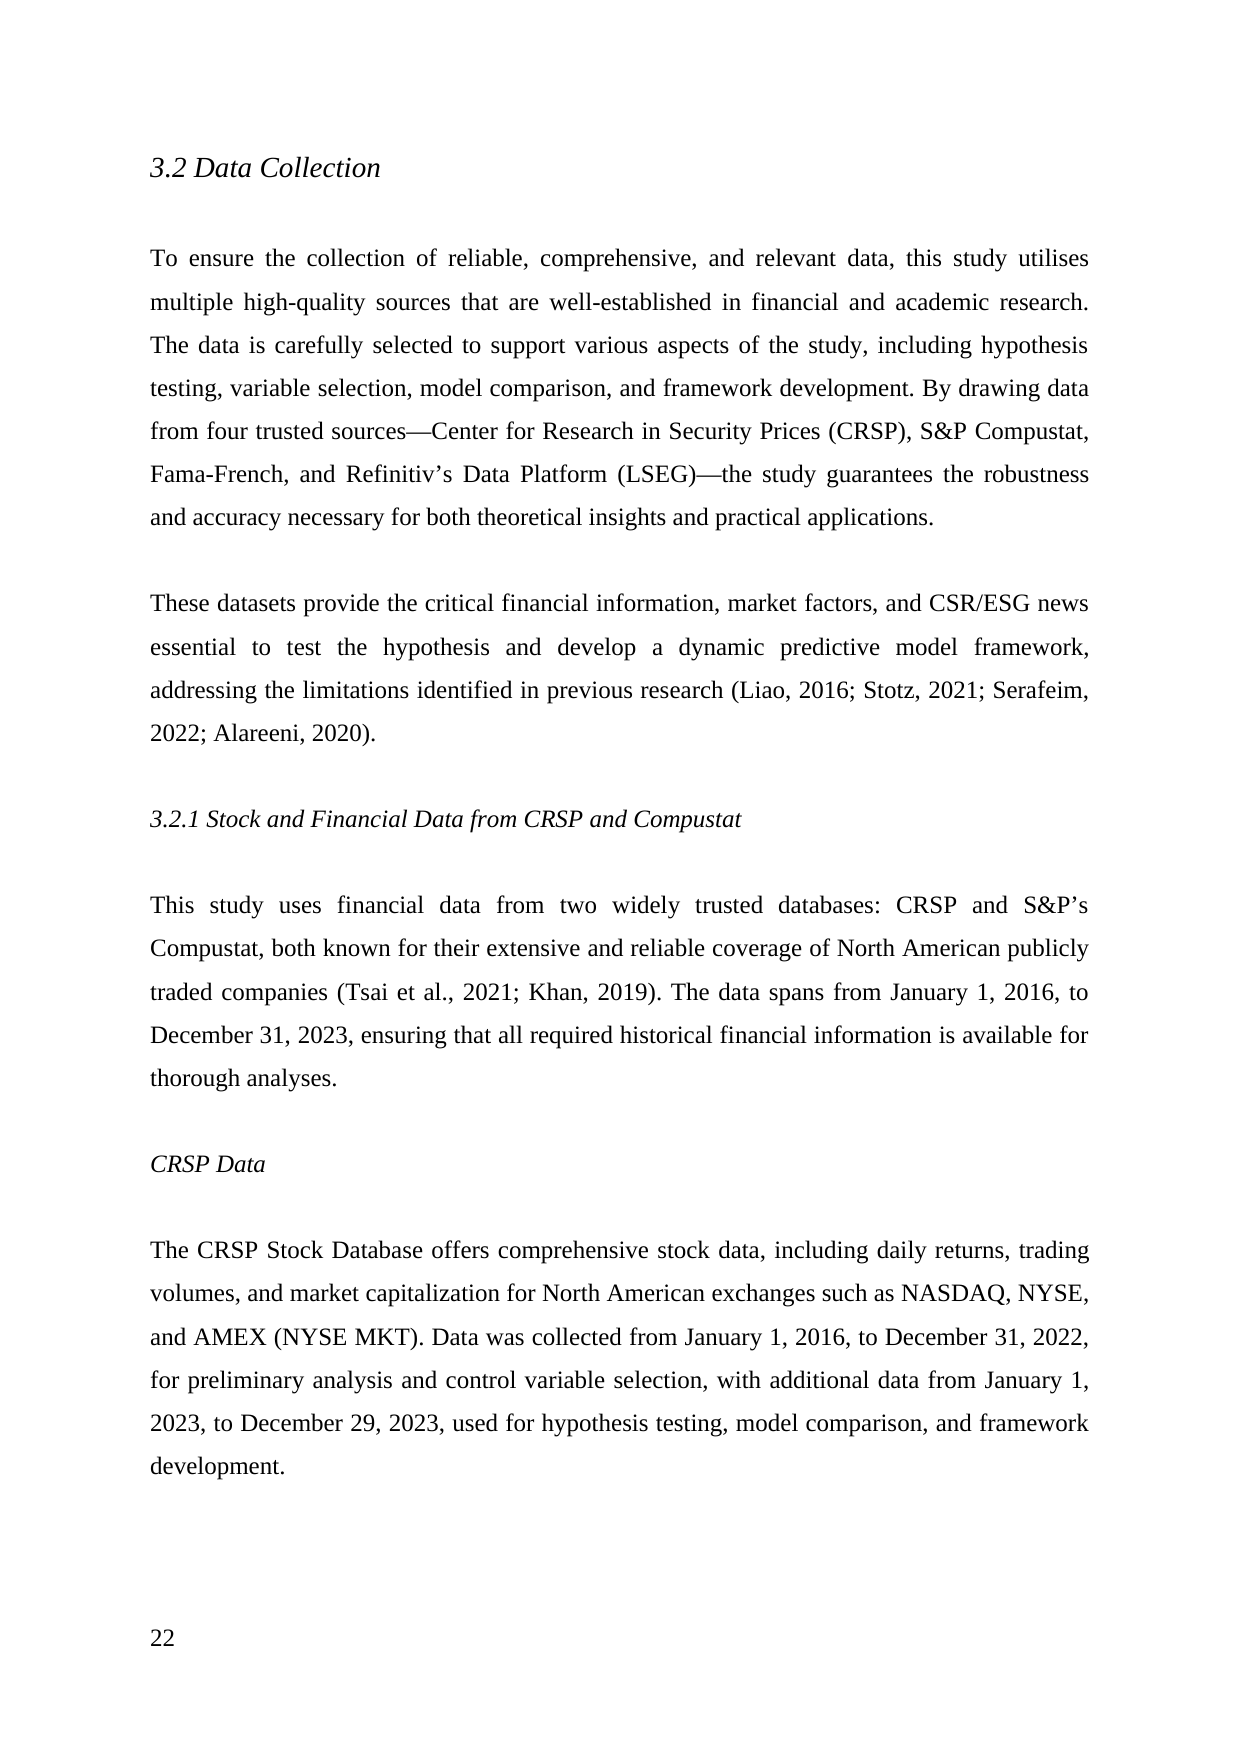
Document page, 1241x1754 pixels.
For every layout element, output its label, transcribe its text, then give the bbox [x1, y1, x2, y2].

text These datasets provide the critical financial information, market factors, and CSR/ESG news essential to test the hypothesis and develop a dynamic predictive model framework, addressing the limitations identified in previous research (Liao, 2016; Stotz, 2021; Serafeim, 2022; Alareeni, 2020). [150, 588, 1090, 747]
text 3.2.1 Stock and Financial Data from CRSP and Compustat [150, 804, 1090, 833]
text CRSP Data [150, 1149, 1090, 1178]
text 3.2 Data Collection [150, 150, 1090, 183]
text The CRSP Stock Database offers comprehensive stock data, including daily returns, trading volumes, and market capitalization for North American exchanges such as NASDAQ, NYSE, and AMEX (NYSE MKT). Data was collected from January 1, 2016, to December 31, 2022, for preliminary analysis and control variable selection, with additional data from January 1, 2023, to December 29, 2023, used for hypothesis testing, model comparison, and framework development. [150, 1235, 1090, 1480]
text This study uses financial data from two widely trusted databases: CRSP and S&P’s Compustat, both known for their extensive and reliable coverage of North American publicly traded companies (Tsai et al., 2021; Khan, 2019). The data spans from January 1, 2016, to December 31, 2023, ensuring that all required historical financial information is available for thorough analyses. [150, 890, 1090, 1092]
text To ensure the collection of reliable, comprehensive, and relevant data, this study utilises multiple high-quality sources that are well-established in financial and academic research. The data is carefully selected to support various aspects of the study, including hypothesis testing, variable selection, model comparison, and framework development. By drawing data from four trusted sources—Center for Research in Security Prices (CRSP), S&P Compustat, Fama-French, and Refinitiv’s Data Platform (LSEG)—the study guarantees the robustness and accuracy necessary for both theoretical insights and practical applications. [150, 243, 1090, 531]
